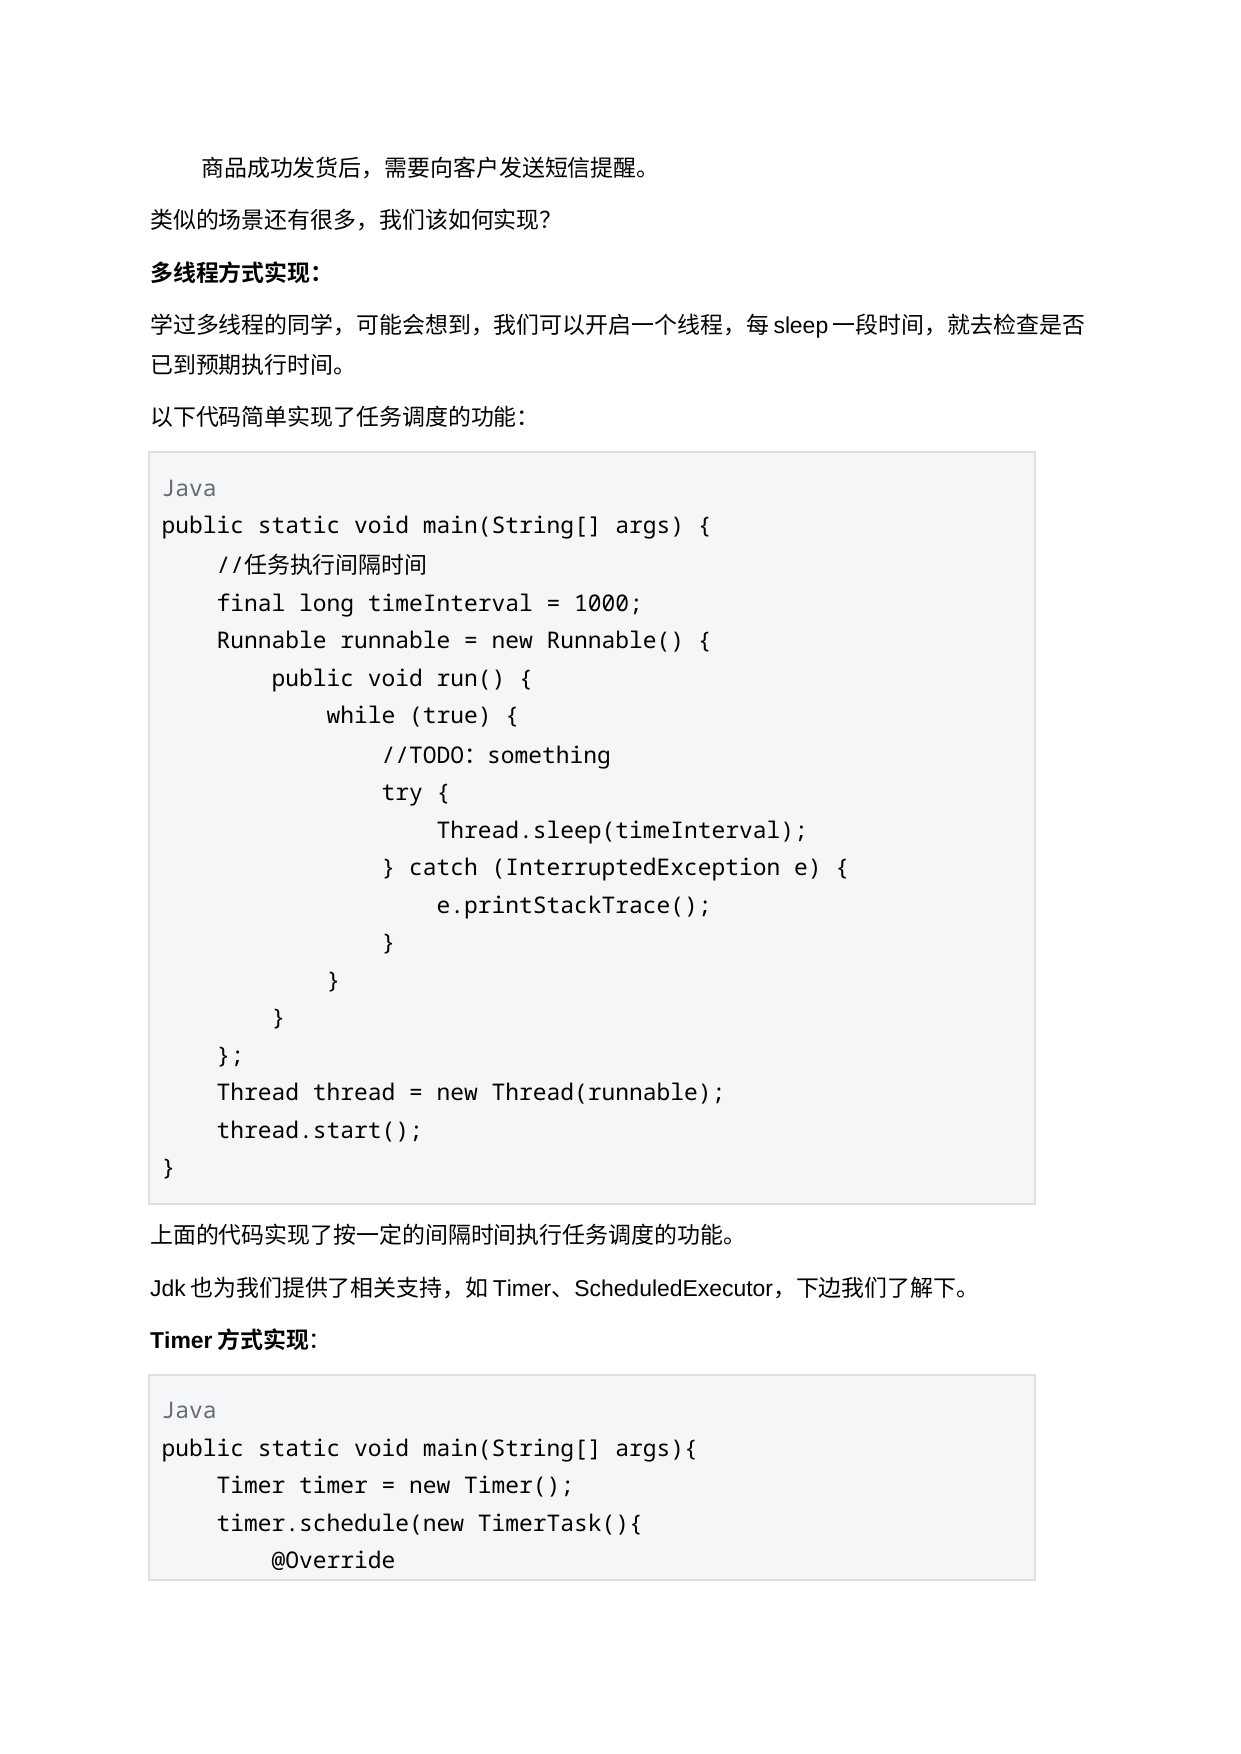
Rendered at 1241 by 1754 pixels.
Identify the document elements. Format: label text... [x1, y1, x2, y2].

text 商品成功发货后，需要向客户发送短信提醒。 [150, 150, 1090, 183]
text 多线程方式实现： [150, 254, 1090, 288]
text Timer方式实现： [150, 1322, 1090, 1355]
text 类似的场景还有很多，我们该如何实现？ [150, 202, 1090, 236]
text 上面的代码实现了按一定的间隔时间执行任务调度的功能。 [150, 1217, 1090, 1251]
table_header Java public static void main(String[] args) { //任务执行间隔时间 final long timeInterval = 1000; Runnable runnable = new Runnable() { public void run() { while (true) { //TODO：something try { Thread.sleep(timeInterval); } catch (InterruptedException e) { e.printStackTrace(); } } } }; Thread thread = new Thread(runnable); thread.start(); } [150, 453, 1034, 1203]
text 学过多线程的同学，可能会想到，我们可以开启一个线程，每sleep一段时间，就去检查是否已到预期执行时间。 [150, 307, 1090, 380]
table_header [150, 1376, 1034, 1579]
text 以下代码简单实现了任务调度的功能： [150, 399, 1090, 432]
text Jdk也为我们提供了相关支持，如Timer、ScheduledExecutor，下边我们了解下。 [150, 1269, 1090, 1303]
